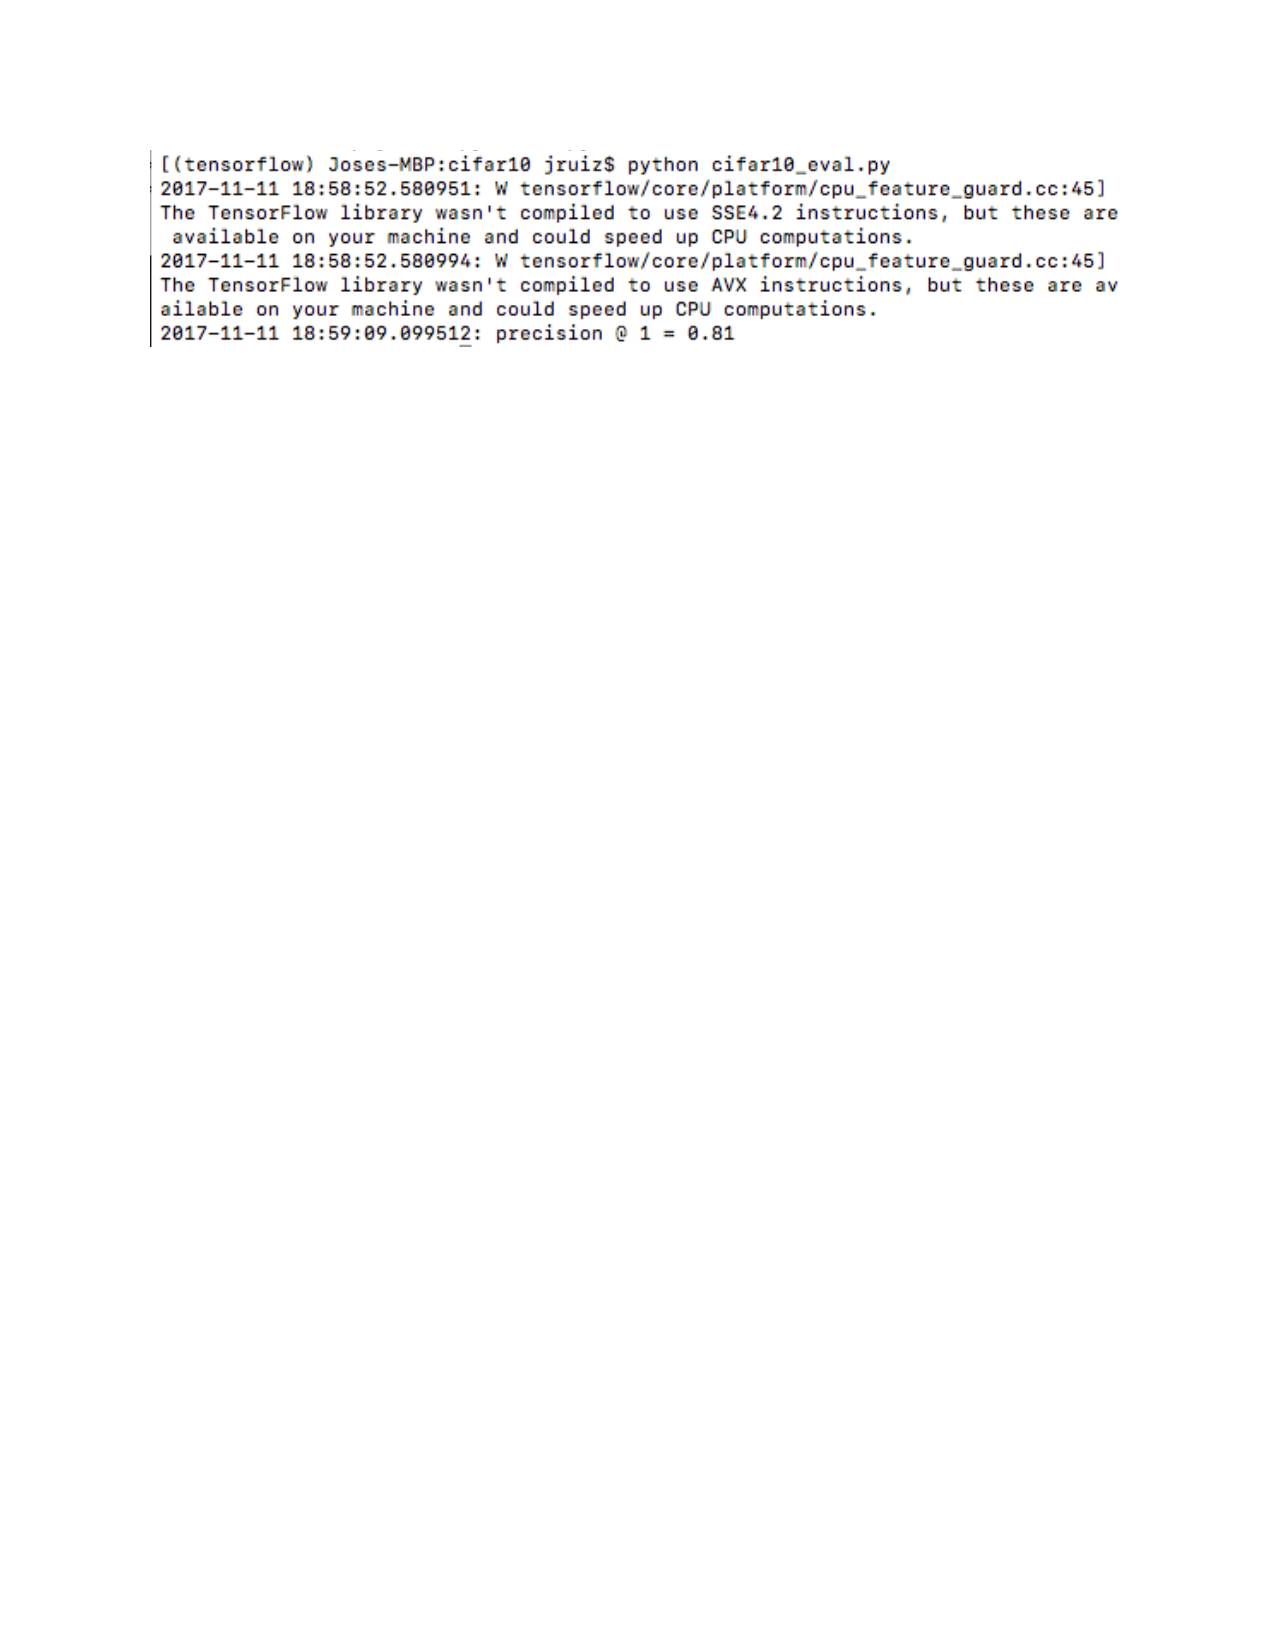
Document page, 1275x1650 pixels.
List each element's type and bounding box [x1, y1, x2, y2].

picture [150, 150, 1125, 347]
